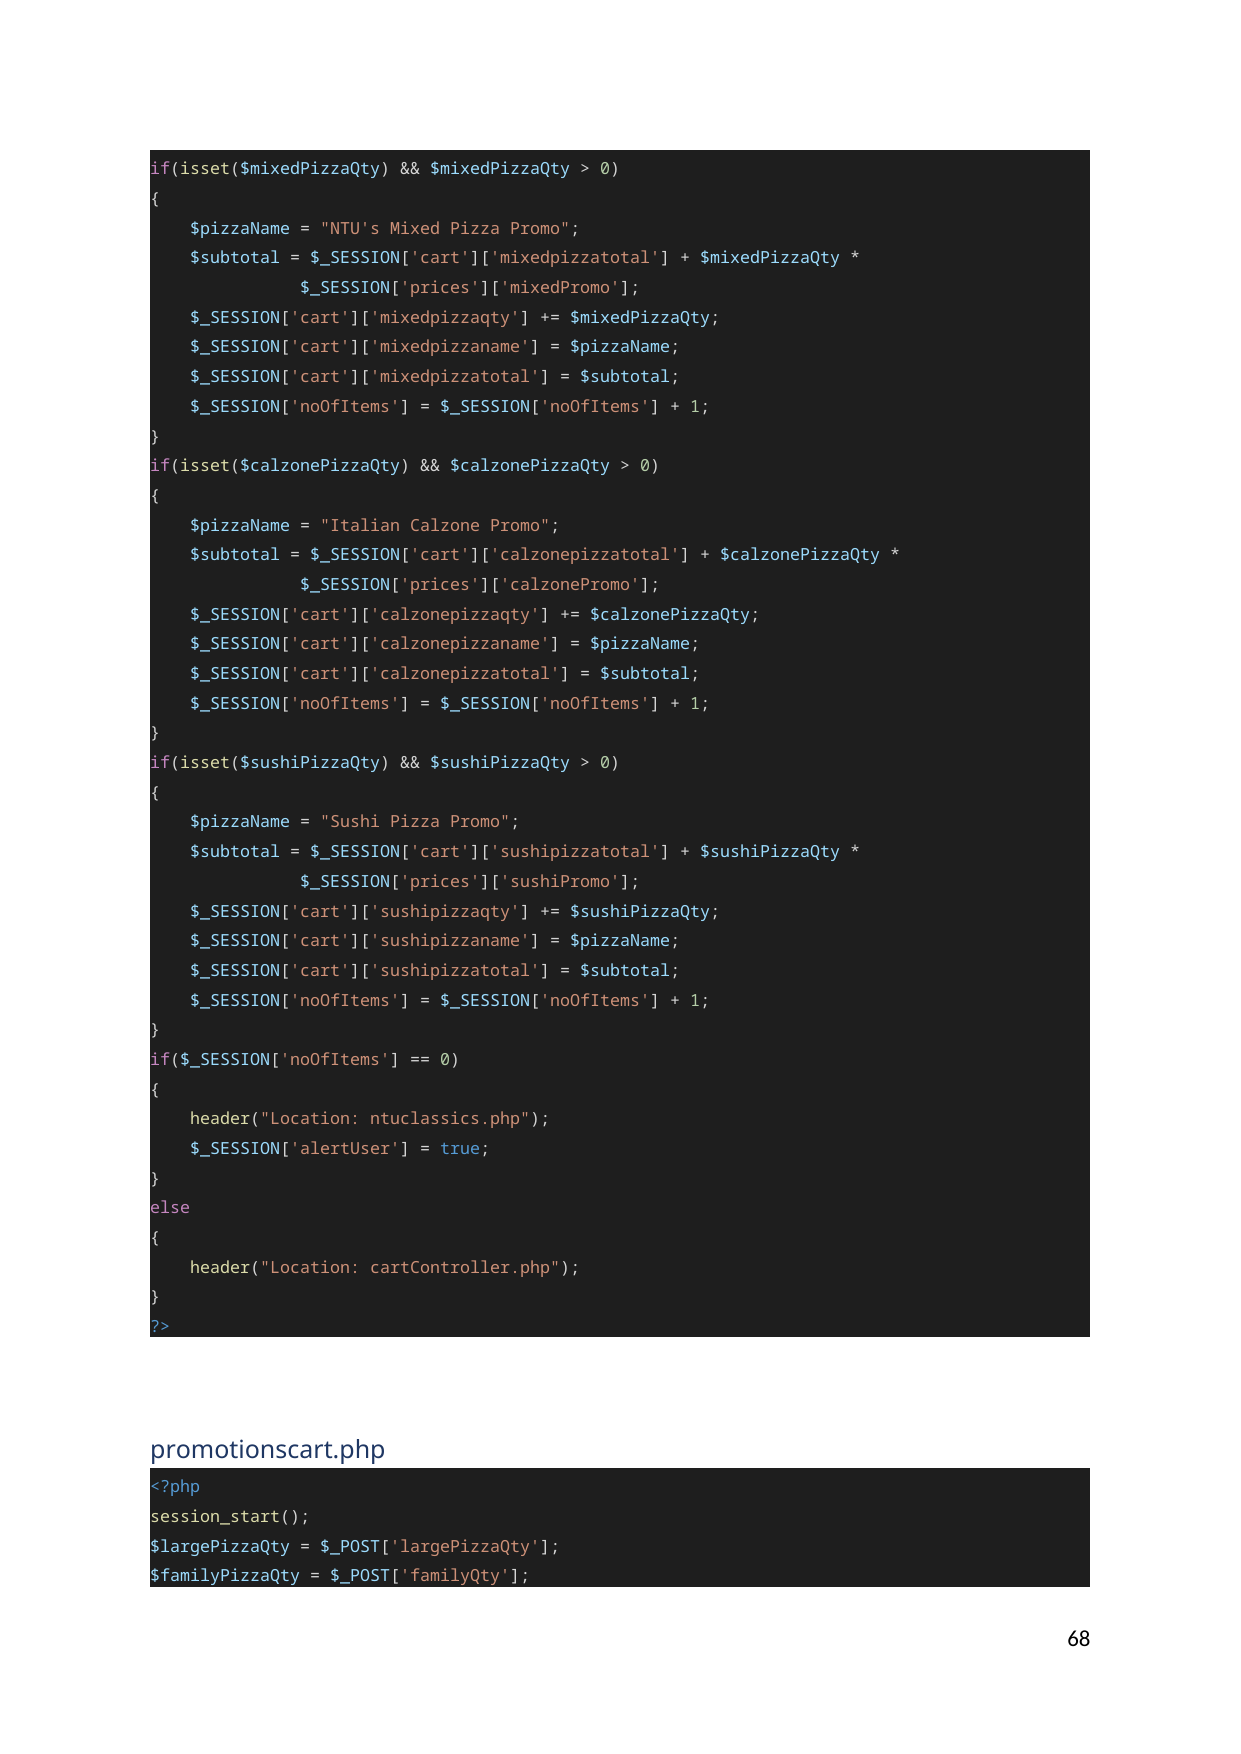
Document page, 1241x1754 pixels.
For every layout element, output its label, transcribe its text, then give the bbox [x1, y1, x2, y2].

text $subtotal = $_SESSION['cart']['sushipizzatotal'] + $sushiPizzaQty * [150, 833, 1090, 862]
text { [150, 1219, 1090, 1248]
subtitle promotionscart.php [150, 1431, 1090, 1465]
text $_SESSION['cart']['sushipizzaname'] = $pizzaName; [150, 922, 1090, 952]
text $familyPizzaQty = $_POST['familyQty']; [150, 1557, 1090, 1587]
text } [150, 1011, 1090, 1041]
text $pizzaName = "NTU's Mixed Pizza Promo"; [150, 209, 1090, 239]
text $_SESSION['cart']['mixedpizzaqty'] += $mixedPizzaQty; [150, 298, 1090, 328]
text if(isset($sushiPizzaQty) && $sushiPizzaQty > 0) [150, 744, 1090, 773]
text header("Location: cartController.php"); [150, 1248, 1090, 1278]
text $pizzaName = "Sushi Pizza Promo"; [150, 803, 1090, 833]
text $_SESSION['noOfItems'] = $_SESSION['noOfItems'] + 1; [150, 684, 1090, 714]
text } [150, 714, 1090, 744]
text $_SESSION['cart']['mixedpizzatotal'] = $subtotal; [150, 358, 1090, 387]
text $_SESSION['cart']['mixedpizzaname'] = $pizzaName; [150, 328, 1090, 358]
text if(isset($calzonePizzaQty) && $calzonePizzaQty > 0) [150, 447, 1090, 477]
text $_SESSION['cart']['calzonepizzaqty'] += $calzonePizzaQty; [150, 595, 1090, 625]
text $_SESSION['noOfItems'] = $_SESSION['noOfItems'] + 1; [150, 387, 1090, 417]
text session_start(); [150, 1498, 1090, 1527]
text header("Location: ntuclassics.php"); [150, 1100, 1090, 1130]
text if(isset($mixedPizzaQty) && $mixedPizzaQty > 0) [150, 150, 1090, 180]
text { [150, 1070, 1090, 1100]
text $_SESSION['noOfItems'] = $_SESSION['noOfItems'] + 1; [150, 981, 1090, 1011]
text $_SESSION['prices']['mixedPromo']; [150, 269, 1090, 298]
text { [150, 477, 1090, 506]
text $subtotal = $_SESSION['cart']['calzonepizzatotal'] + $calzonePizzaQty * [150, 536, 1090, 566]
text <?php [150, 1468, 1090, 1498]
text ?> [150, 1308, 1090, 1337]
text { [150, 773, 1090, 803]
text if($_SESSION['noOfItems'] == 0) [150, 1041, 1090, 1070]
text $pizzaName = "Italian Calzone Promo"; [150, 506, 1090, 536]
text { [150, 180, 1090, 209]
text $_SESSION['alertUser'] = true; [150, 1130, 1090, 1159]
text } [150, 417, 1090, 447]
text $largePizzaQty = $_POST['largePizzaQty']; [150, 1527, 1090, 1557]
text $_SESSION['prices']['calzonePromo']; [150, 566, 1090, 595]
text $_SESSION['cart']['sushipizzatotal'] = $subtotal; [150, 952, 1090, 981]
text } [150, 1278, 1090, 1308]
text else [150, 1189, 1090, 1219]
text $_SESSION['cart']['calzonepizzatotal'] = $subtotal; [150, 655, 1090, 684]
text $_SESSION['prices']['sushiPromo']; [150, 862, 1090, 892]
text } [150, 1159, 1090, 1189]
text $_SESSION['cart']['sushipizzaqty'] += $sushiPizzaQty; [150, 892, 1090, 922]
text $_SESSION['cart']['calzonepizzaname'] = $pizzaName; [150, 625, 1090, 655]
text $subtotal = $_SESSION['cart']['mixedpizzatotal'] + $mixedPizzaQty * [150, 239, 1090, 269]
